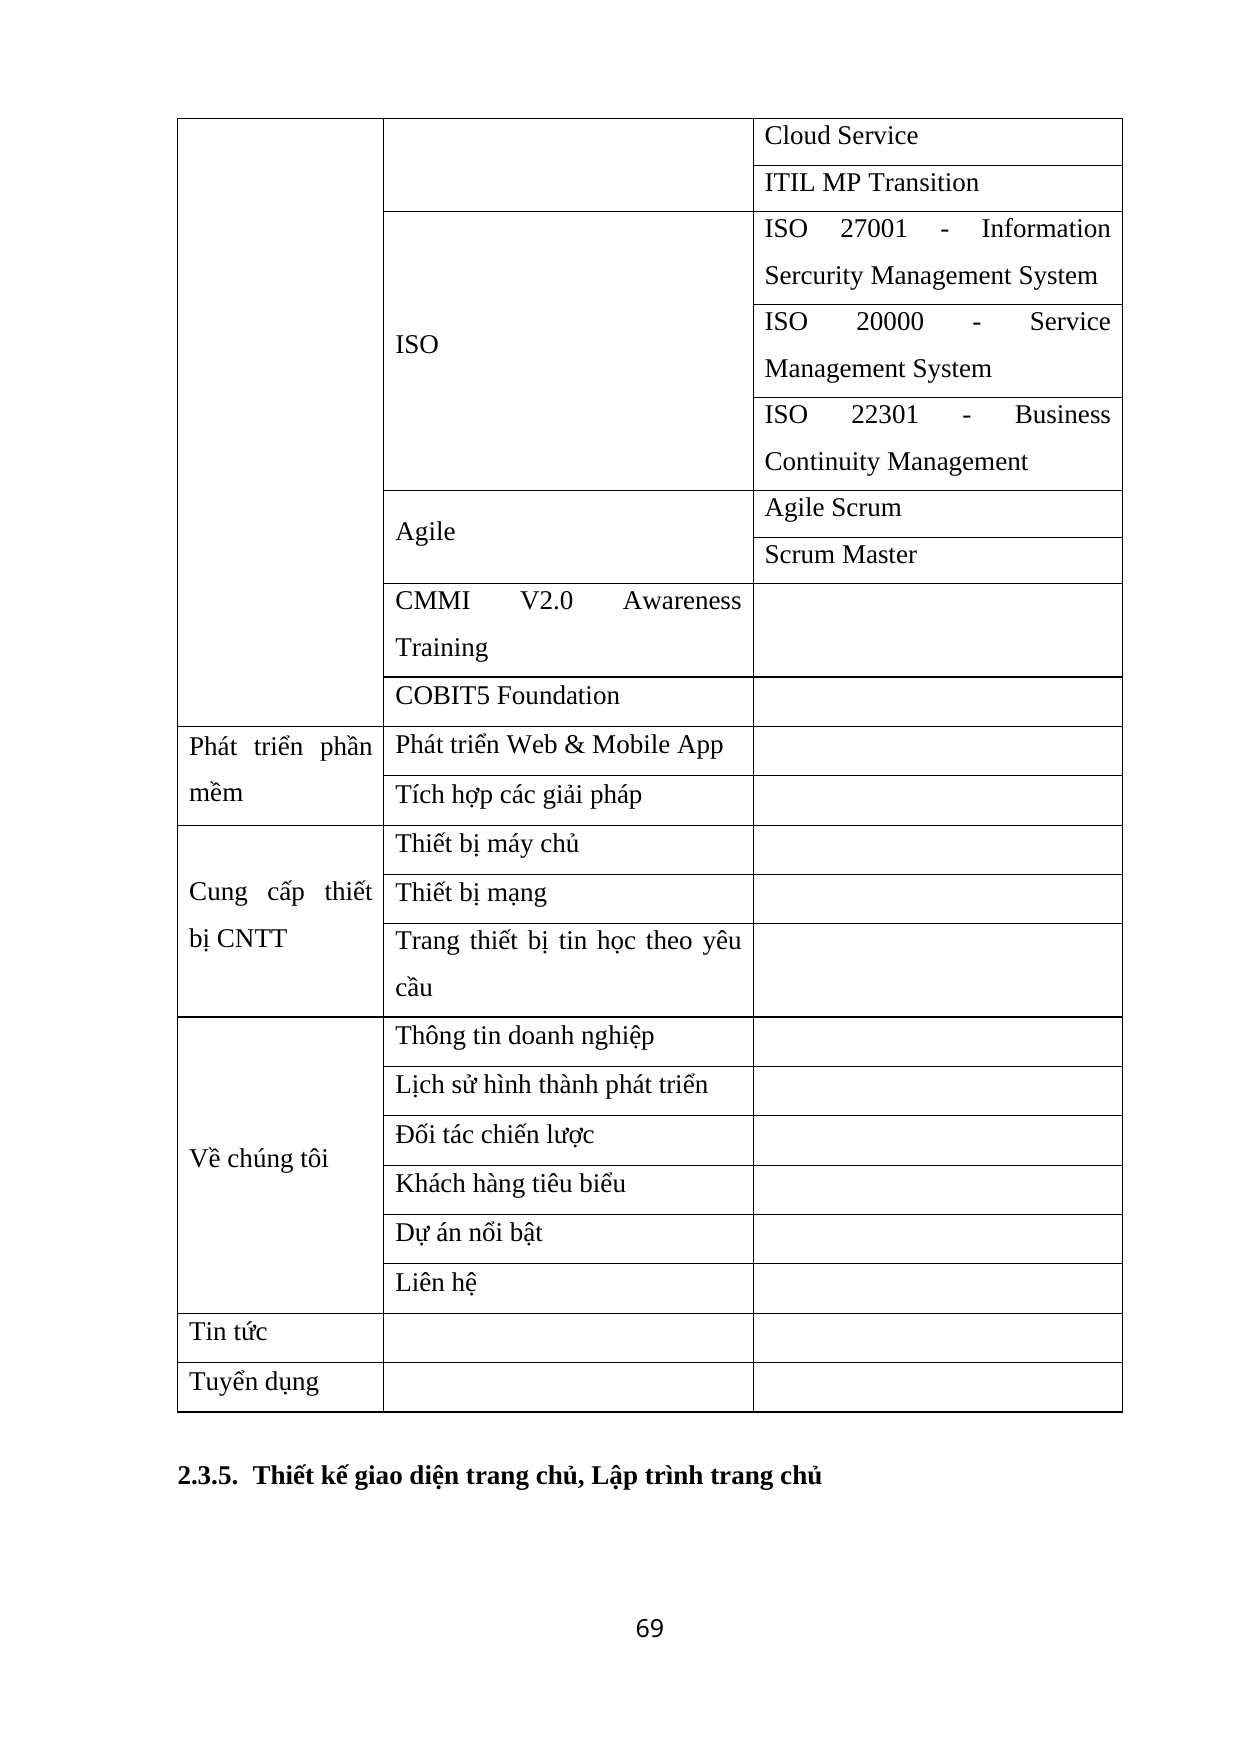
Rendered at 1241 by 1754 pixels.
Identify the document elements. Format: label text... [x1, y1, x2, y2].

table_cell [754, 924, 1122, 1016]
table_cell [754, 727, 1122, 775]
table_cell [754, 1018, 1122, 1066]
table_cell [754, 119, 1122, 164]
table_cell [754, 584, 1122, 676]
table_cell [754, 1067, 1122, 1115]
table_cell Thiết bị máy chủ [384, 826, 753, 874]
table_cell Đối tác chiến lược [384, 1116, 753, 1164]
table_cell ISO 27001 - Information Sercurity Management System [754, 212, 1122, 304]
table_cell Tin tức [178, 1314, 383, 1362]
table_cell Scrum Master [754, 538, 1122, 583]
table_cell [754, 875, 1122, 923]
table_cell Tích hợp các giải pháp [384, 776, 753, 824]
table_cell [754, 826, 1122, 874]
table_cell [384, 1314, 753, 1362]
table_cell [754, 1264, 1122, 1313]
table_cell Về chúng tôi [178, 1018, 383, 1313]
table_cell [384, 1363, 753, 1411]
table_cell Thông tin doanh nghiệp [384, 1018, 753, 1066]
table_cell ITIL MP Transition [754, 166, 1122, 211]
text Thiết kế giao diện trang chủ, Lập trình trang chủ [177, 1459, 1122, 1490]
table_cell Phát triển Web & Mobile App [384, 727, 753, 775]
table_cell Trang thiết bị tin học theo yêu cầu [384, 924, 753, 1016]
table_cell [754, 776, 1122, 824]
table_cell CMMI V2.0 Awareness Training [384, 584, 753, 676]
table_cell [754, 1215, 1122, 1263]
table_cell ISO 20000 - Service Management System [754, 305, 1122, 397]
table_cell Khách hàng tiêu biểu [384, 1166, 753, 1214]
table_cell Thiết bị mạng [384, 875, 753, 923]
table_cell [754, 1166, 1122, 1214]
table_cell ISO [384, 212, 753, 490]
table_cell Tuyển dụng [178, 1363, 383, 1411]
table_cell ISO 22301 - Business Continuity Management [754, 398, 1122, 490]
table_cell Dự án nổi bật [384, 1215, 753, 1263]
table_cell [754, 678, 1122, 726]
table_cell Lịch sử hình thành phát triển [384, 1067, 753, 1115]
table_cell Agile [384, 491, 753, 583]
table_cell Agile Scrum [754, 491, 1122, 537]
table_cell Cung cấp thiết bị CNTT [178, 826, 383, 1016]
table_cell [754, 1363, 1122, 1411]
table_cell COBIT5 Foundation [384, 678, 753, 726]
table_cell Phát triển phần mềm [178, 727, 383, 824]
table_cell [754, 1314, 1122, 1362]
table_cell Liên hệ [384, 1264, 753, 1313]
table_cell [754, 1116, 1122, 1164]
